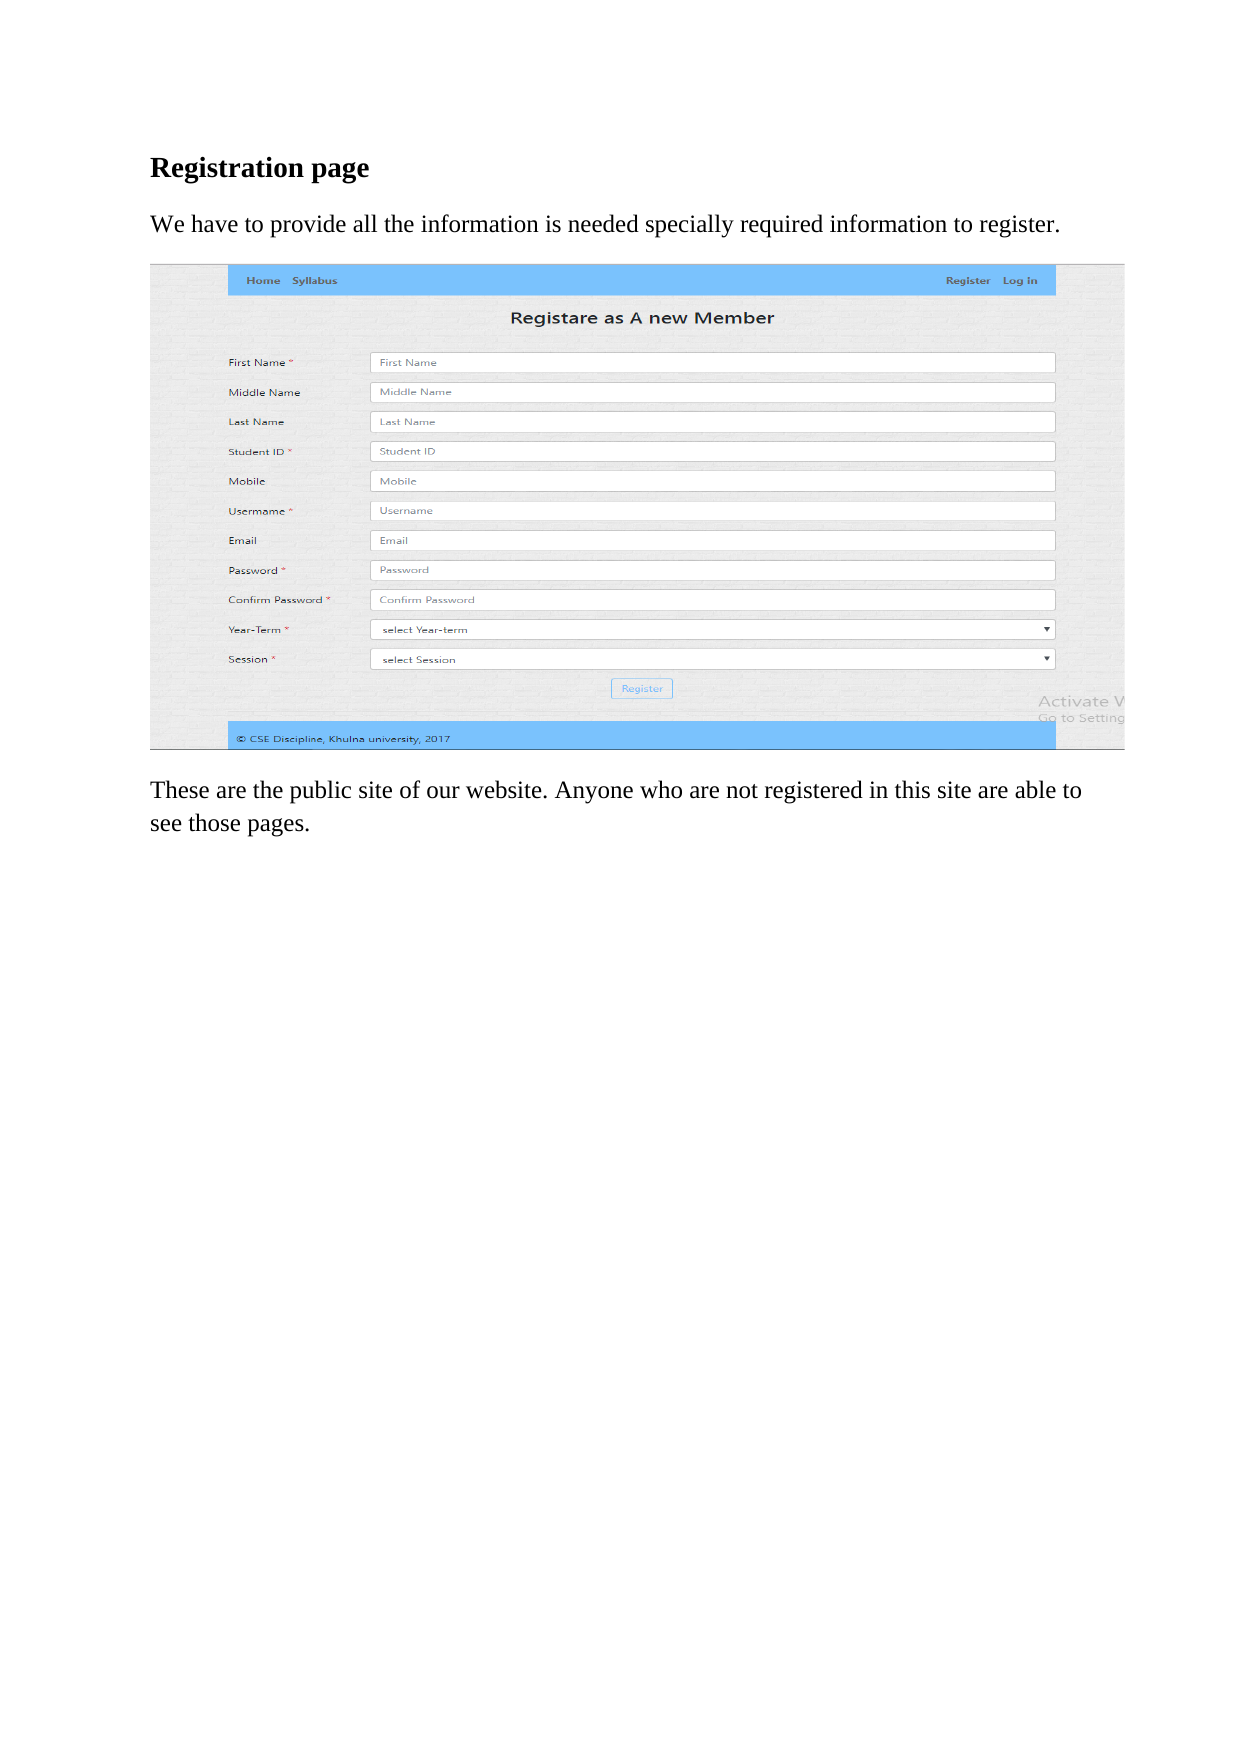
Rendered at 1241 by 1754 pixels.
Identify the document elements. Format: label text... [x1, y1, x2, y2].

picture [150, 263, 1125, 750]
text These are the public site of our website. Anyone who are not registered in this site are able to see those pages. [150, 775, 1090, 837]
text Registration page [150, 150, 1090, 183]
text We have to provide all the information is needed specially required information to register. [150, 209, 1090, 238]
